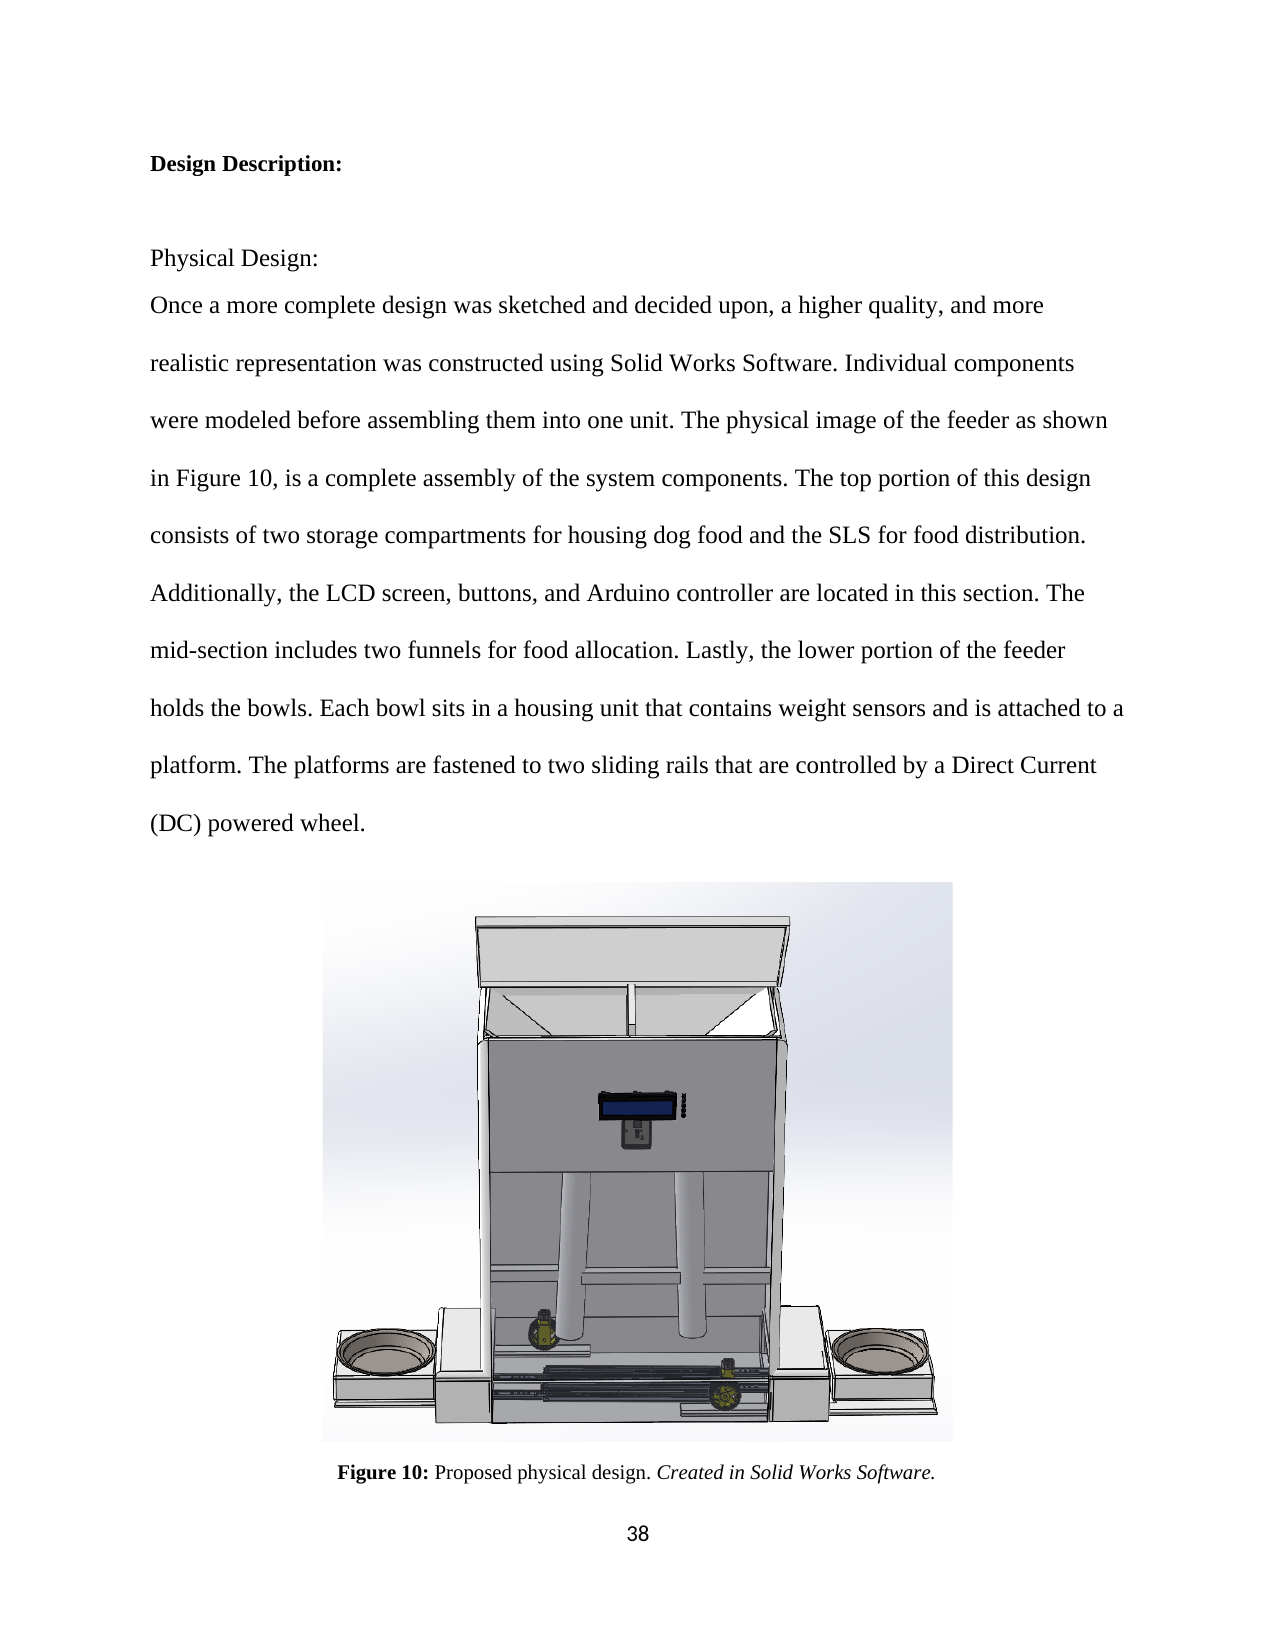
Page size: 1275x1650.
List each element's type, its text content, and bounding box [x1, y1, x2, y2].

text Once a more complete design was sketched and decided upon, a higher quality, and more realistic representation was constructed using Solid Works Software. Individual components were modeled before assembling them into one unit. The physical image of the feeder as shown in Figure 10, is a complete assembly of the system components. The top portion of this design consists of two storage compartments for housing dog food and the SLS for food distribution. Additionally, the LCD screen, buttons, and Arduino controller are located in this section. The mid-section includes two funnels for food allocation. Lastly, the lower portion of the feeder holds the bowls. Each bowl sits in a housing unit that contains weight sensors and is attached to a platform. The platforms are fastened to two sliding rails that are controlled by a Direct Current (DC) powered wheel. [150, 291, 1125, 837]
text Figure 10: Proposed physical design. Created in Solid Works Software. [150, 1460, 1125, 1484]
text Physical Design: [150, 243, 1125, 272]
text Design Description: [150, 150, 1125, 176]
picture [322, 882, 953, 1442]
